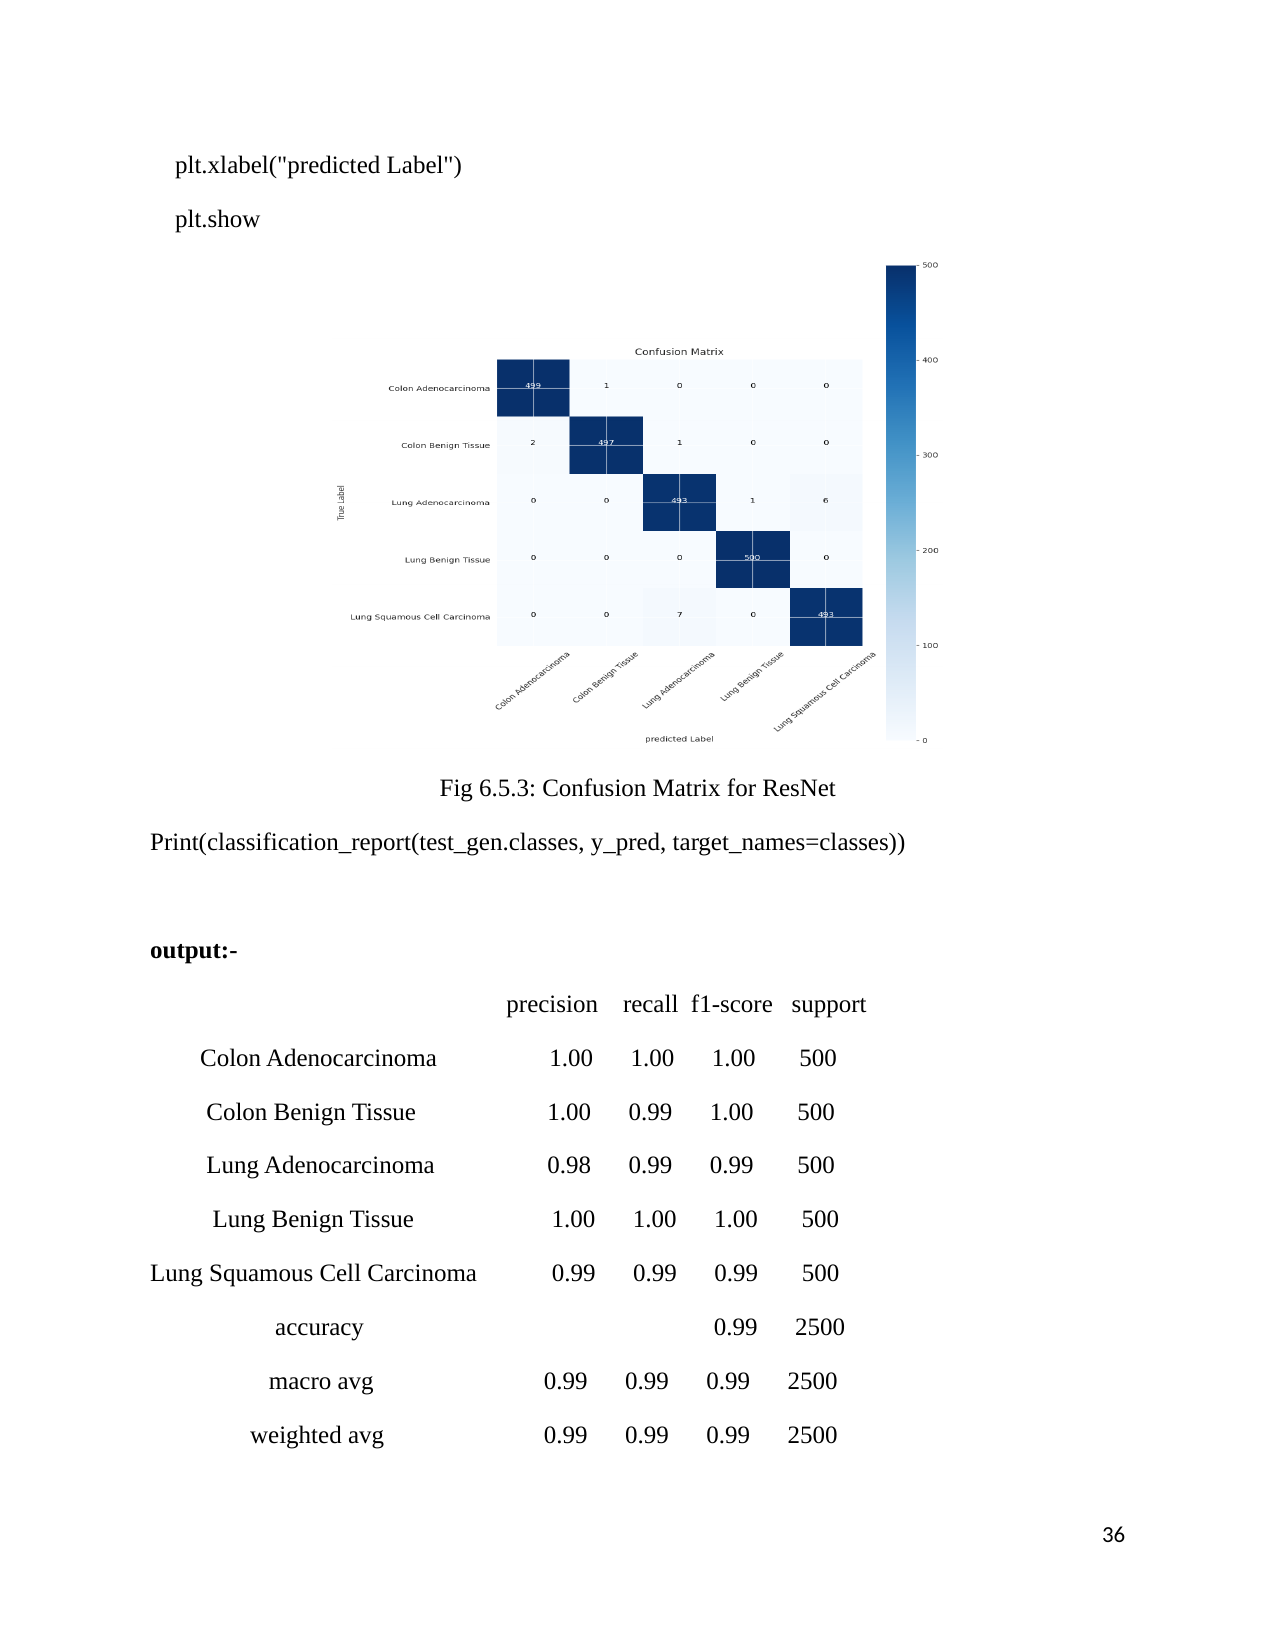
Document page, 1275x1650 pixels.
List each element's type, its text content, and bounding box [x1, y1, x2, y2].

text Lung Adenocarcinoma 0.98 0.99 0.99 500 [150, 1150, 1125, 1179]
text precision recall f1-score support [150, 989, 1125, 1018]
text plt.xlabel("predicted Label") [150, 150, 1125, 179]
text Lung Squamous Cell Carcinoma 0.99 0.99 0.99 500 [150, 1258, 1125, 1287]
picture [331, 257, 944, 749]
text plt.show [150, 204, 1125, 233]
text Print(classification_report(test_gen.classes, y_pred, target_names=classes)) [150, 827, 1125, 856]
text weighted avg 0.99 0.99 0.99 2500 [150, 1420, 1125, 1448]
text output:- [150, 935, 1125, 964]
text Colon Adenocarcinoma 1.00 1.00 1.00 500 [150, 1043, 1125, 1071]
text accuracy 0.99 2500 [150, 1312, 1125, 1341]
text Lung Benign Tissue 1.00 1.00 1.00 500 [150, 1204, 1125, 1233]
text Colon Benign Tissue 1.00 0.99 1.00 500 [150, 1097, 1125, 1125]
text Fig 6.5.3: Confusion Matrix for ResNet [150, 773, 1125, 802]
text macro avg 0.99 0.99 0.99 2500 [150, 1366, 1125, 1394]
